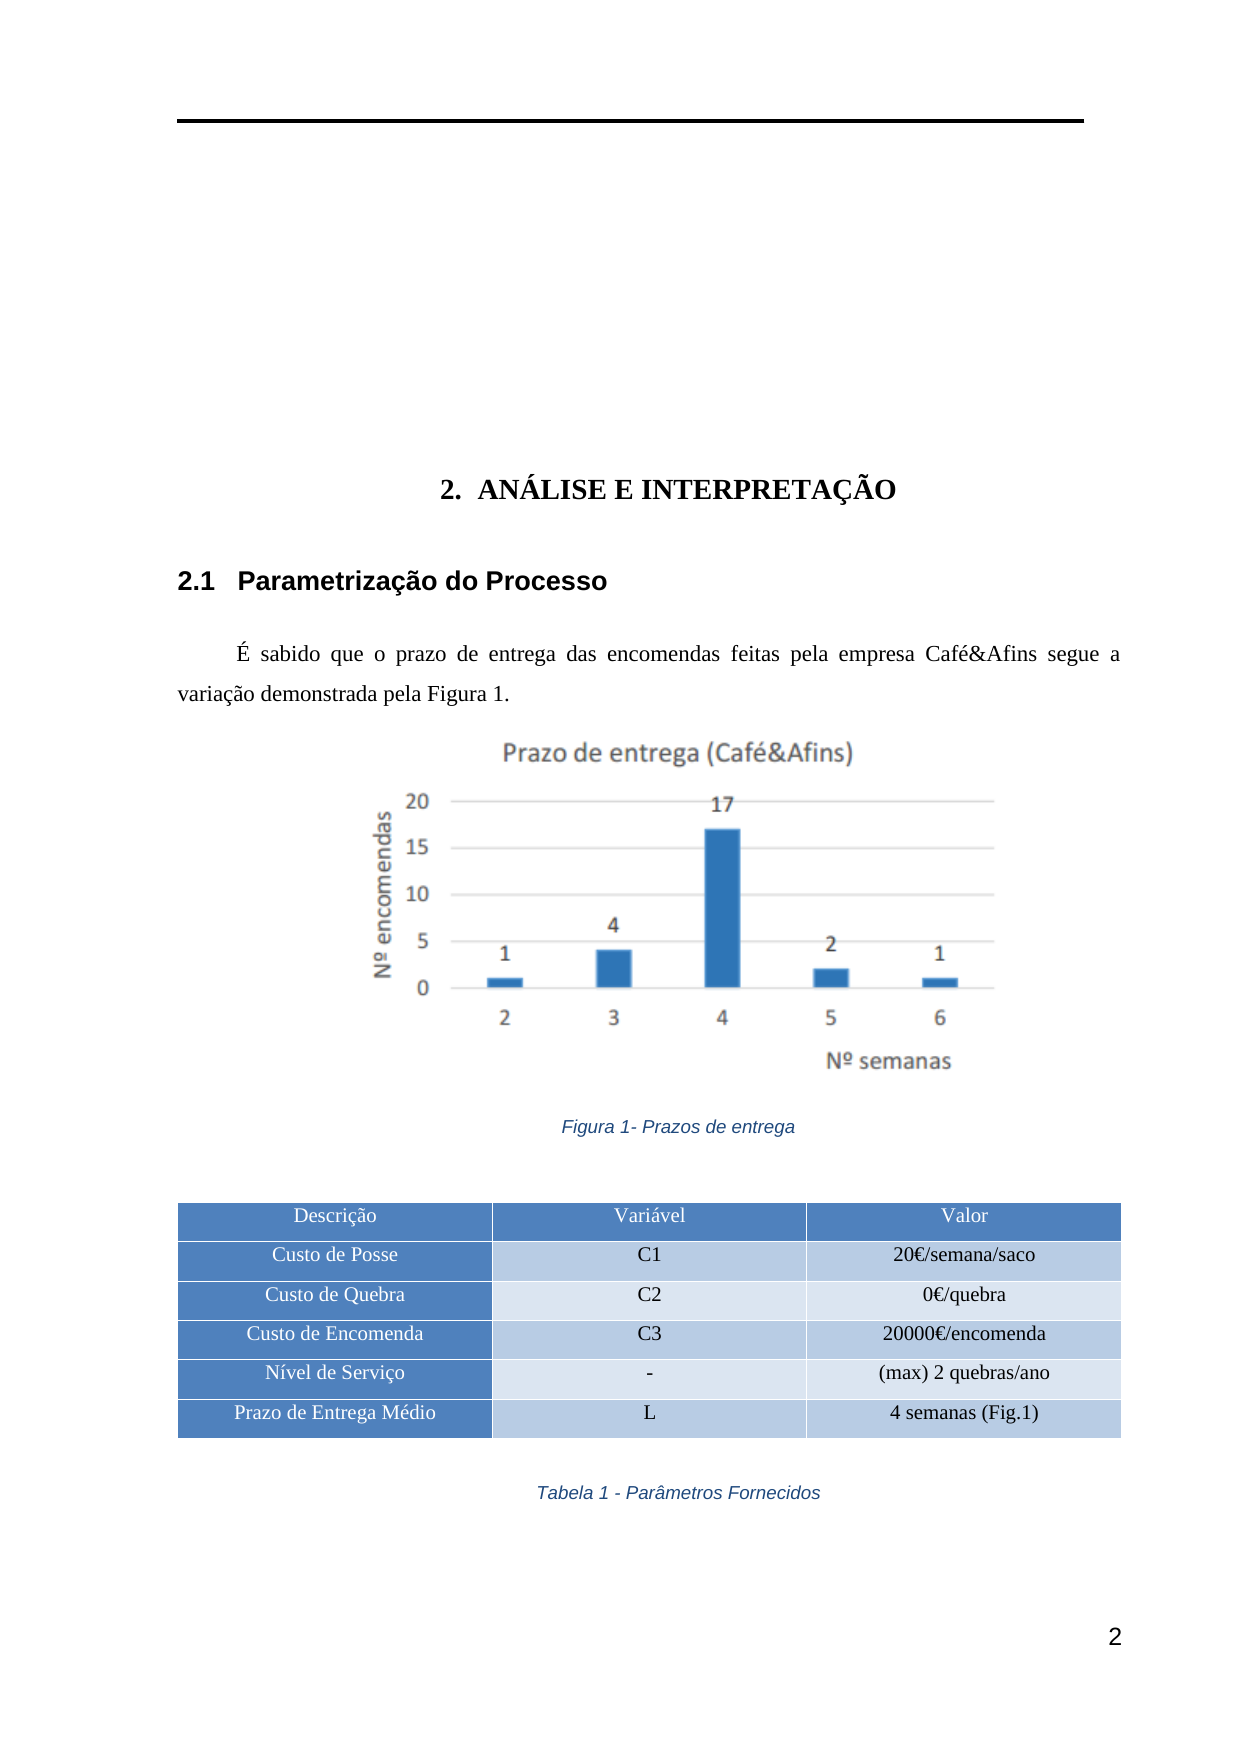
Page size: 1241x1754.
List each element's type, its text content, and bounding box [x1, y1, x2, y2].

table_cell C1 [493, 1242, 806, 1281]
table_header Descrição [178, 1203, 492, 1241]
table_cell Custo de Quebra [178, 1282, 492, 1320]
table_cell - [493, 1360, 806, 1399]
table_cell 20€/semana/saco [807, 1242, 1121, 1281]
table_cell Custo de Encomenda [178, 1321, 492, 1359]
table_cell Nível de Serviço [178, 1360, 492, 1399]
table_cell 20000€/encomenda [807, 1321, 1121, 1359]
text Figura 1- Prazos de entrega [177, 1116, 1122, 1138]
table_cell L [493, 1400, 806, 1438]
table_header Variável [493, 1203, 806, 1241]
table_cell Prazo de Entrega Médio [178, 1400, 492, 1438]
table_cell C3 [493, 1321, 806, 1359]
table_header Valor [807, 1203, 1121, 1241]
table_cell C2 [493, 1282, 806, 1320]
table_cell (max) 2 quebras/ano [807, 1360, 1121, 1399]
subtitle Parametrização do Processo [177, 565, 1122, 596]
table_cell 4 semanas (Fig.1) [807, 1400, 1121, 1438]
subtitle ANÁLISE E INTERPRETAÇÃO [215, 472, 1122, 506]
text Tabela 1 - Parâmetros Fornecidos [177, 1481, 1122, 1503]
table_cell 0€/quebra [807, 1282, 1121, 1320]
text É sabido que o prazo de entrega das encomendas feitas pela empresa Café&Afins segue a variação demonstrada pela Figura 1. [177, 640, 1122, 706]
table_cell Custo de Posse [178, 1242, 492, 1281]
picture [337, 719, 1021, 1102]
